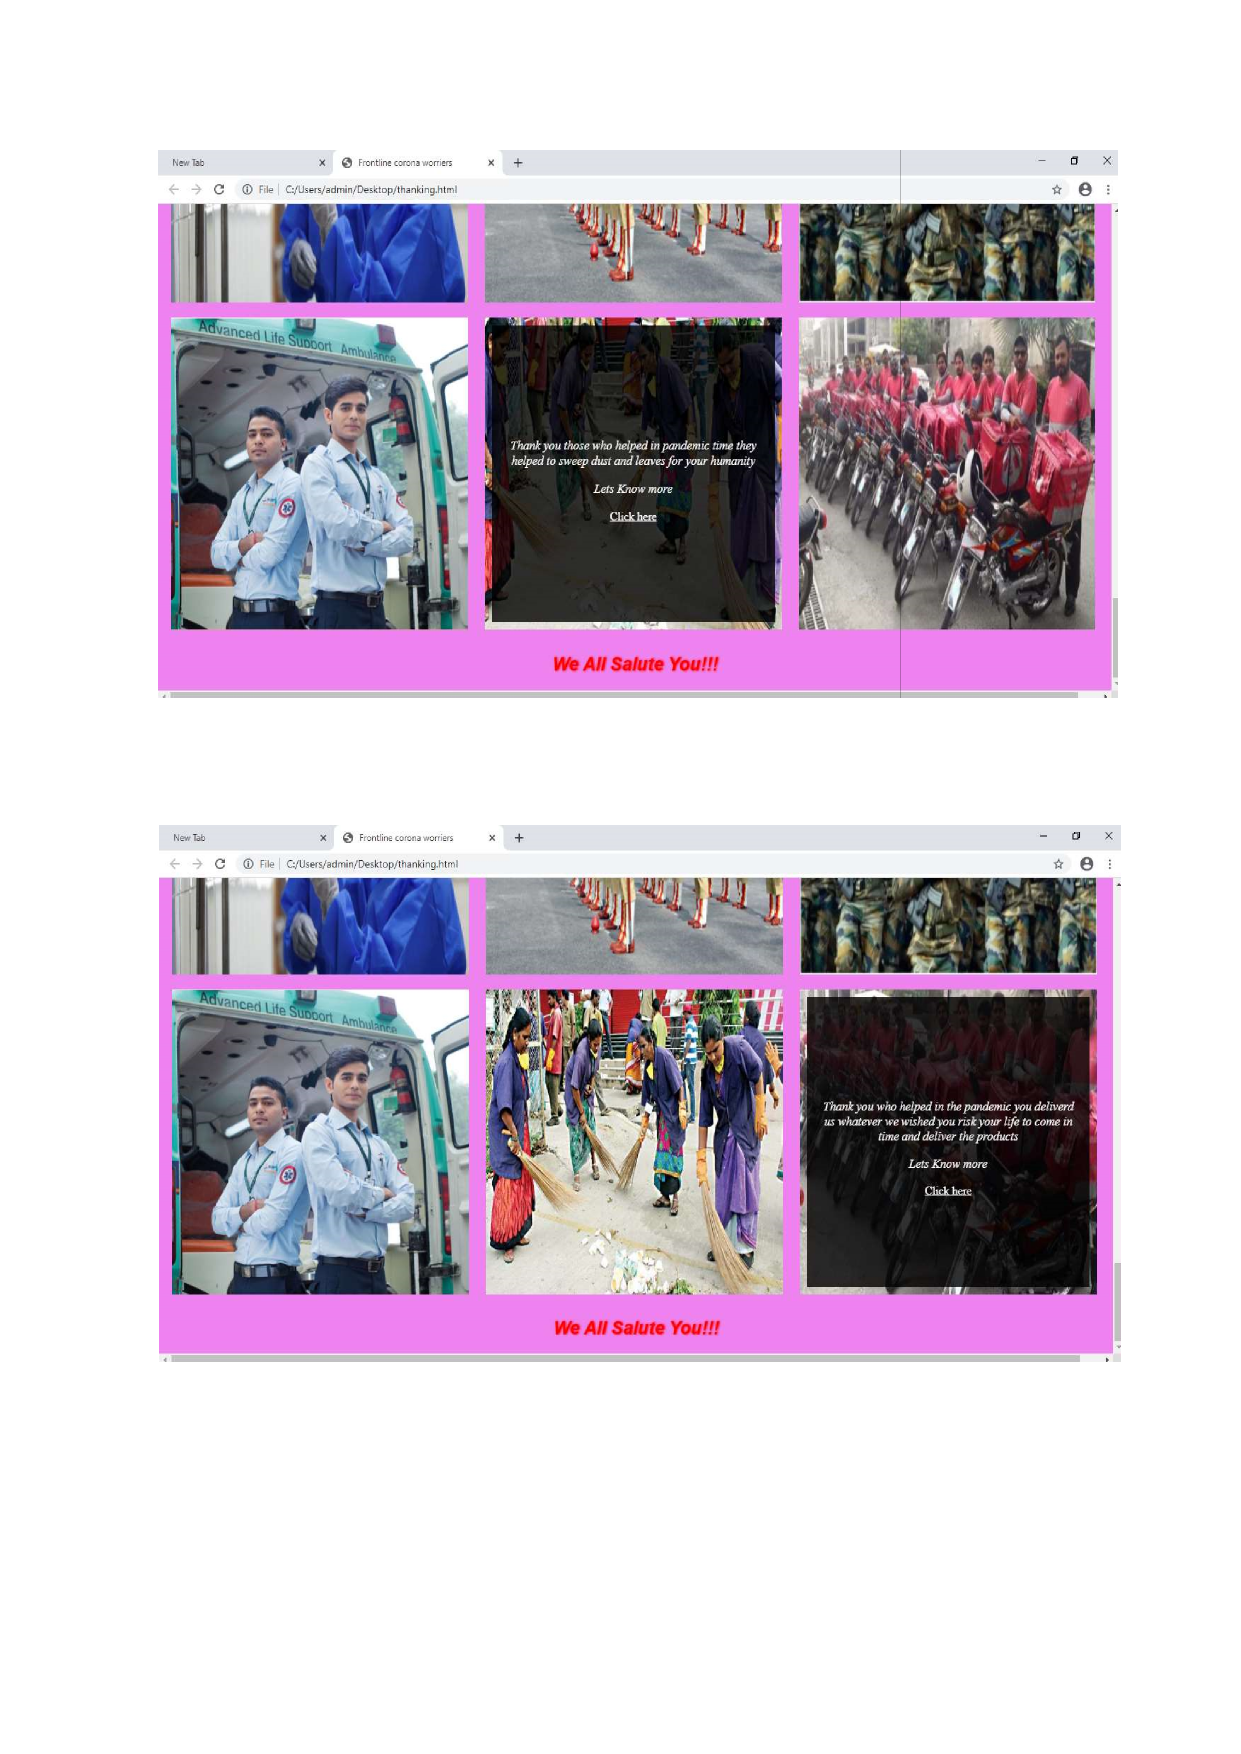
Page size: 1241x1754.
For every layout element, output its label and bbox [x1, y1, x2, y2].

picture [158, 824, 1121, 1362]
picture [157, 149, 1118, 698]
